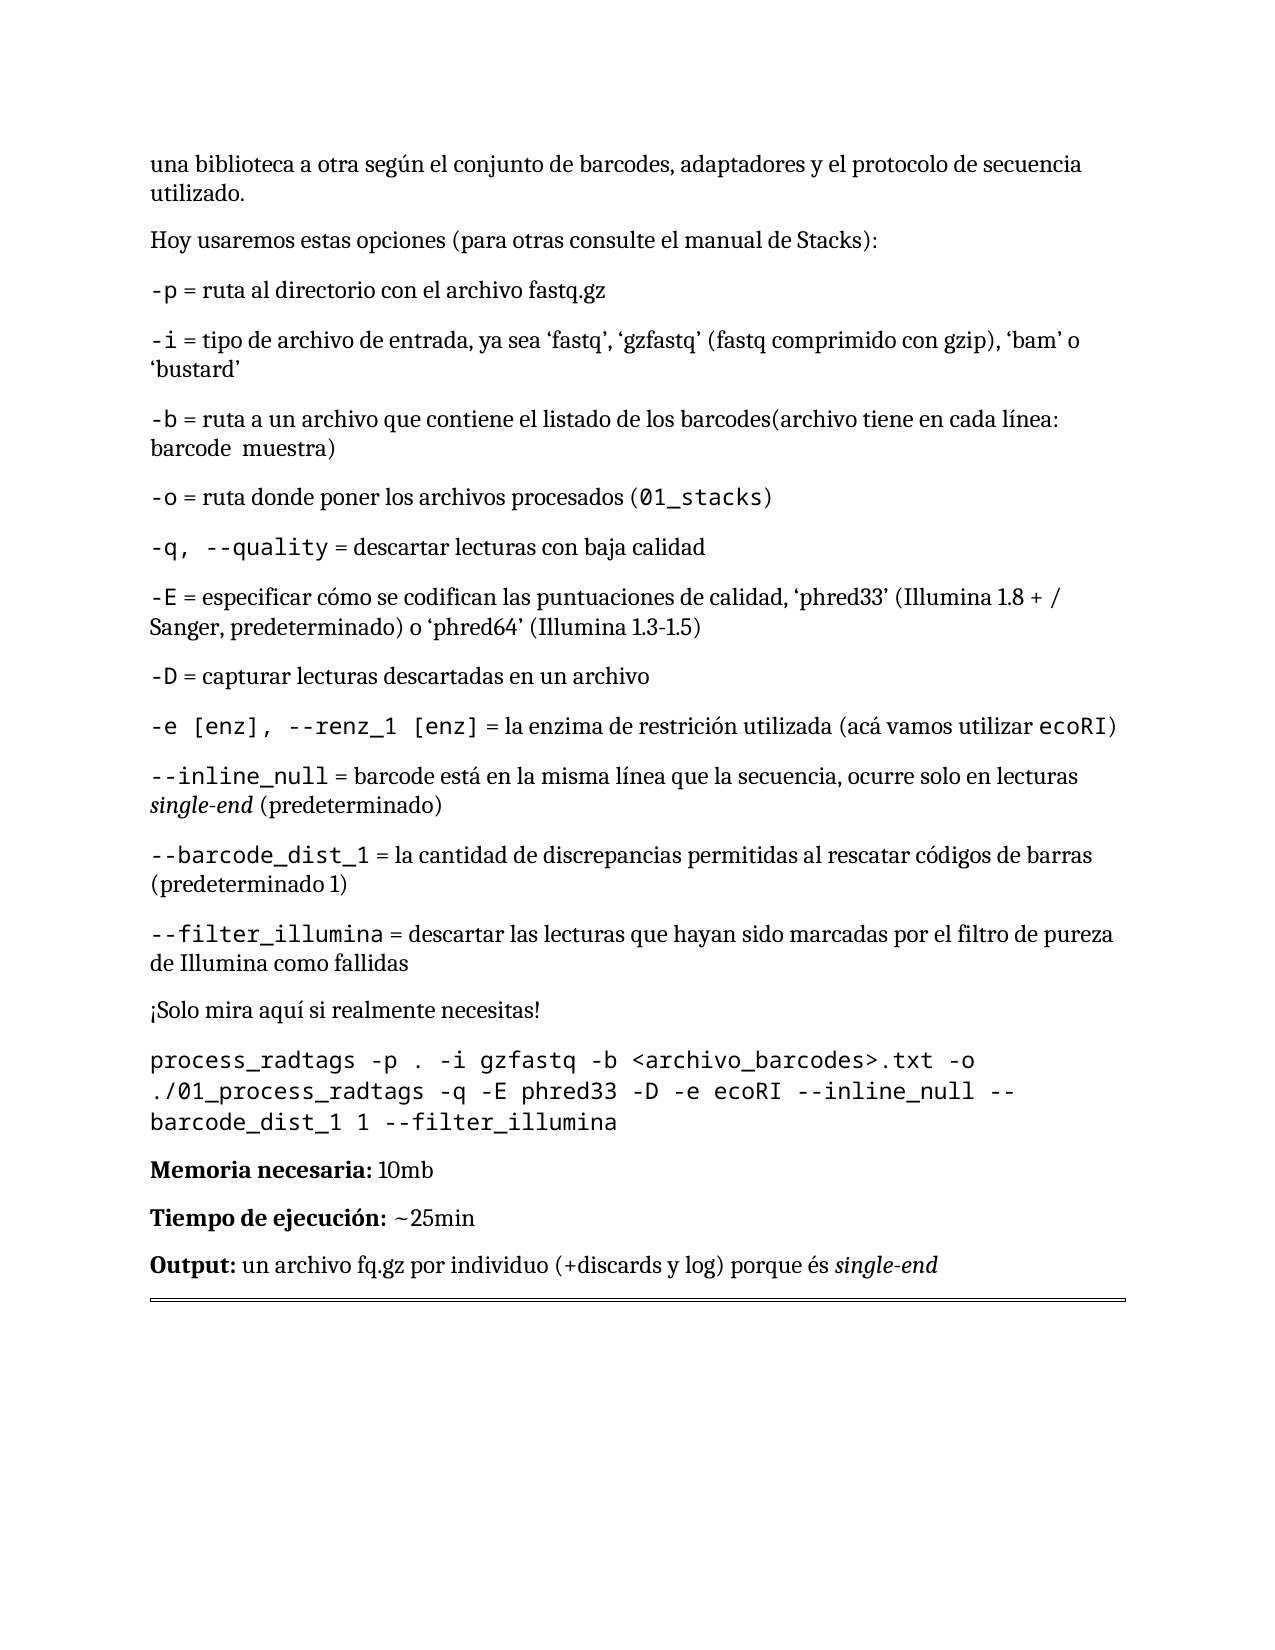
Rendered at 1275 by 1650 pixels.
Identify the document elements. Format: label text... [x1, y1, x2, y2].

text -p = ruta al directorio con el archivo fastq.gz [150, 274, 1125, 305]
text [150, 150, 1125, 207]
text process_radtags -p . -i gzfastq -b <archivo_barcodes>.txt -o ./01_process_radtags -q -E phred33 -D -e ecoRI --inline_null --barcode_dist_1 1 --filter_illumina [150, 1044, 1125, 1137]
text -o = ruta donde poner los archivos procesados (01_stacks) [150, 481, 1125, 512]
text -i = tipo de archivo de entrada, ya sea ‘fastq’, ‘gzfastq’ (fastq comprimido con gzip), ‘bam’ o ‘bustard’ [150, 324, 1125, 384]
text -E = especificar cómo se codifican las puntuaciones de calidad, ‘phred33’ (Illumina 1.8 + / Sanger, predeterminado) o ‘phred64’ (Illumina 1.3-1.5) [150, 581, 1125, 641]
text -q, --quality = descartar lecturas con baja calidad [150, 531, 1125, 562]
text Tiempo de ejecución: ~25min [150, 1204, 1125, 1232]
text --inline_null = barcode está en la misma línea que la secuencia, ocurre solo en lecturas single-end (predeterminado) [150, 760, 1125, 820]
text -D = capturar lecturas descartadas en un archivo [150, 660, 1125, 691]
text Memoria necesaria: 10mb [150, 1156, 1125, 1185]
text Output: un archivo fq.gz por individuo (+discards y log) porque és single-end [150, 1251, 1125, 1280]
text --barcode_dist_1 = la cantidad de discrepancias permitidas al rescatar códigos de barras (predeterminado 1) [150, 839, 1125, 899]
text -e [enz], --renz_1 [enz] = la enzima de restrición utilizada (acá vamos utilizar ecoRI) [150, 710, 1125, 741]
text ¡Solo mira aquí si realmente necesitas! [150, 996, 1125, 1025]
text Hoy usaremos estas opciones (para otras consulte el manual de Stacks): [150, 226, 1125, 255]
text -b = ruta a un archivo que contiene el listado de los barcodes(archivo tiene en cada línea: barcode muestra) [150, 402, 1125, 462]
text --filter_illumina = descartar las lecturas que hayan sido marcadas por el filtro de pureza de Illumina como fallidas [150, 917, 1125, 977]
